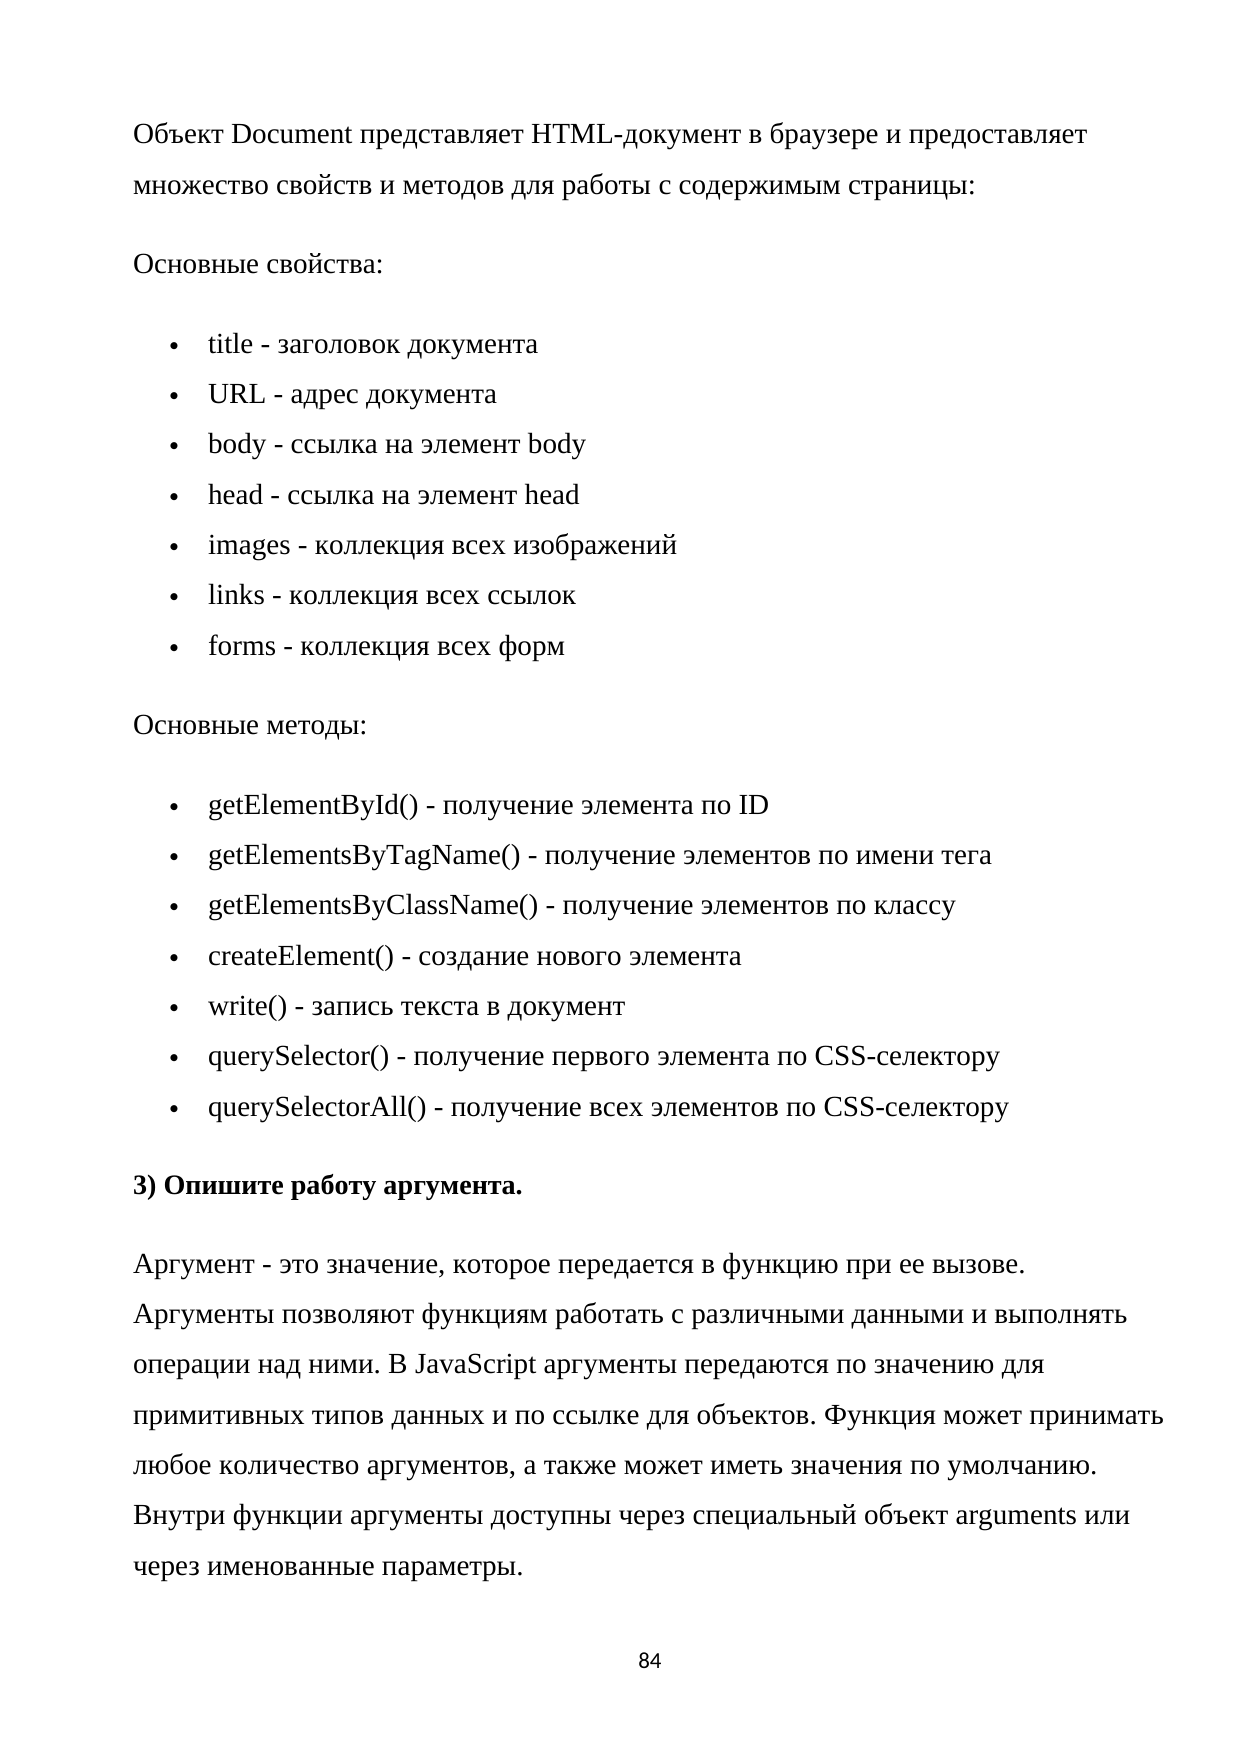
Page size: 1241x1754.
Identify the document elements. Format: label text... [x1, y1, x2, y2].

text Объект Document представляет HTML-документ в браузере и предоставляет множество свойств и методов для работы с содержимым страницы: [133, 117, 1166, 201]
list title - заголовок документа [170, 326, 1166, 359]
list images - коллекция всех изображений [170, 527, 1166, 561]
list forms - коллекция всех форм [170, 628, 1166, 661]
list URL - адрес документа [170, 376, 1166, 410]
list getElementById() - получение элемента по ID [170, 787, 1166, 820]
list querySelectorAll() - получение всех элементов по CSS-селектору [170, 1089, 1166, 1122]
list querySelector() - получение первого элемента по CSS-селектору [170, 1038, 1166, 1072]
list createElement() - создание нового элемента [170, 938, 1166, 971]
list head - ссылка на элемент head [170, 477, 1166, 510]
text Основные методы: [133, 707, 1166, 741]
subtitle 3) Опишите работу аргумента. [133, 1168, 1166, 1201]
list links - коллекция всех ссылок [170, 577, 1166, 611]
text Основные свойства: [133, 246, 1166, 280]
list write() - запись текста в документ [170, 988, 1166, 1022]
list getElementsByTagName() - получение элементов по имени тега [170, 837, 1166, 871]
list getElementsByClassName() - получение элементов по классу [170, 887, 1166, 921]
list body - ссылка на элемент body [170, 427, 1166, 460]
text Аргумент - это значение, которое передается в функцию при ее вызове. Аргументы позволяют функциям работать с различными данными и выполнять операции над ними. В JavaScript аргументы передаются по значению для примитивных типов данных и по ссылке для объектов. Функция может принимать любое количество аргументов, а также может иметь значения по умолчанию. Внутри функции аргументы доступны через специальный объект arguments или через именованные параметры. [133, 1246, 1166, 1581]
